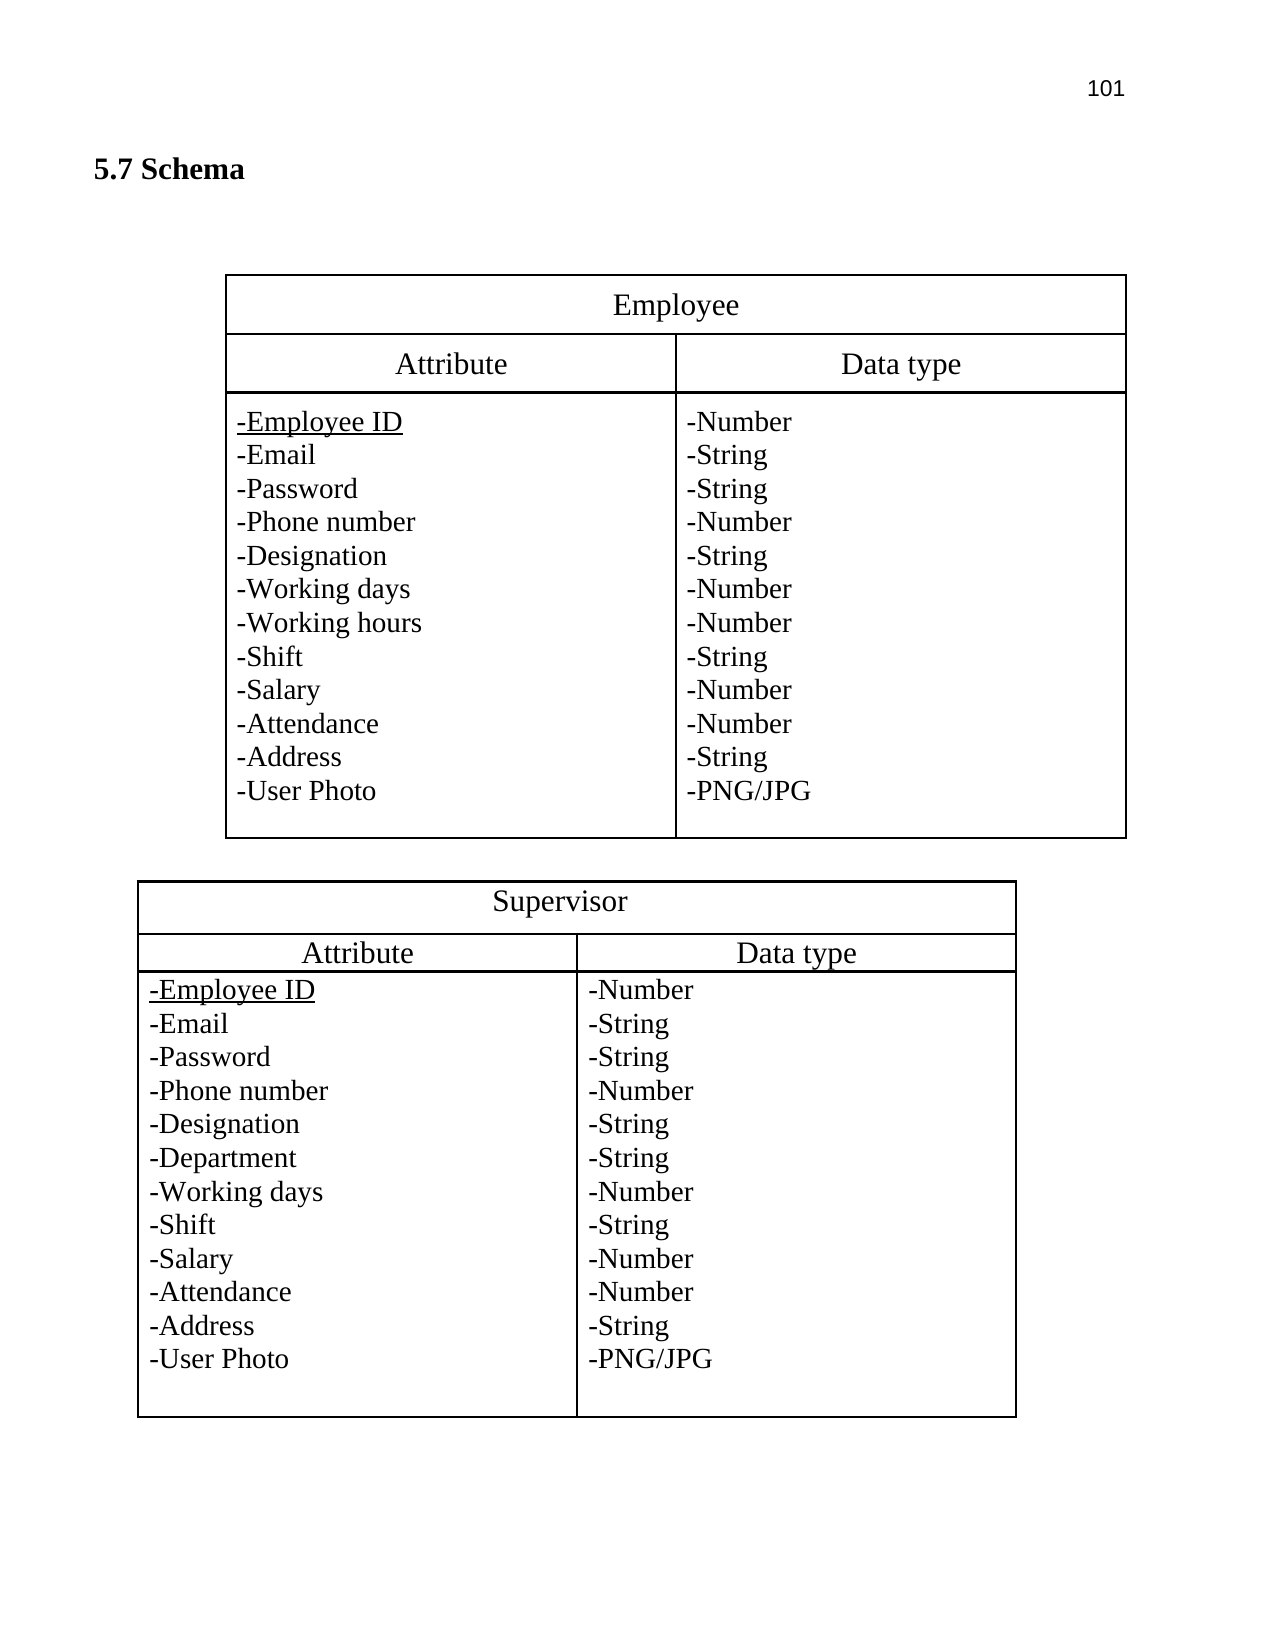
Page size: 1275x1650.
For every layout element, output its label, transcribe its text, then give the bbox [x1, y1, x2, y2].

table_cell Attribute [139, 935, 576, 970]
table_cell Data type [677, 335, 1125, 391]
table_header Supervisor [139, 883, 1015, 932]
table_cell -Employee ID -Email -Password -Phone number -Designation -Department -Working days -Shift -Salary -Attendance -Address -User Photo [139, 973, 576, 1416]
table_cell -Number -String -String -Number -String -String -Number -String -Number -Number -String -PNG/JPG [578, 973, 1015, 1416]
table_cell Attribute [227, 335, 675, 391]
table_cell Data type [578, 935, 1015, 970]
table_cell -Employee ID -Email -Password -Phone number -Designation -Working days -Working hours -Shift -Salary -Attendance -Address -User Photo [227, 394, 675, 837]
text 5.7 Schema [94, 150, 1125, 186]
table_cell -Number -String -String -Number -String -Number -Number -String -Number -Number -String -PNG/JPG [677, 394, 1125, 837]
table_header Employee [227, 276, 1125, 333]
